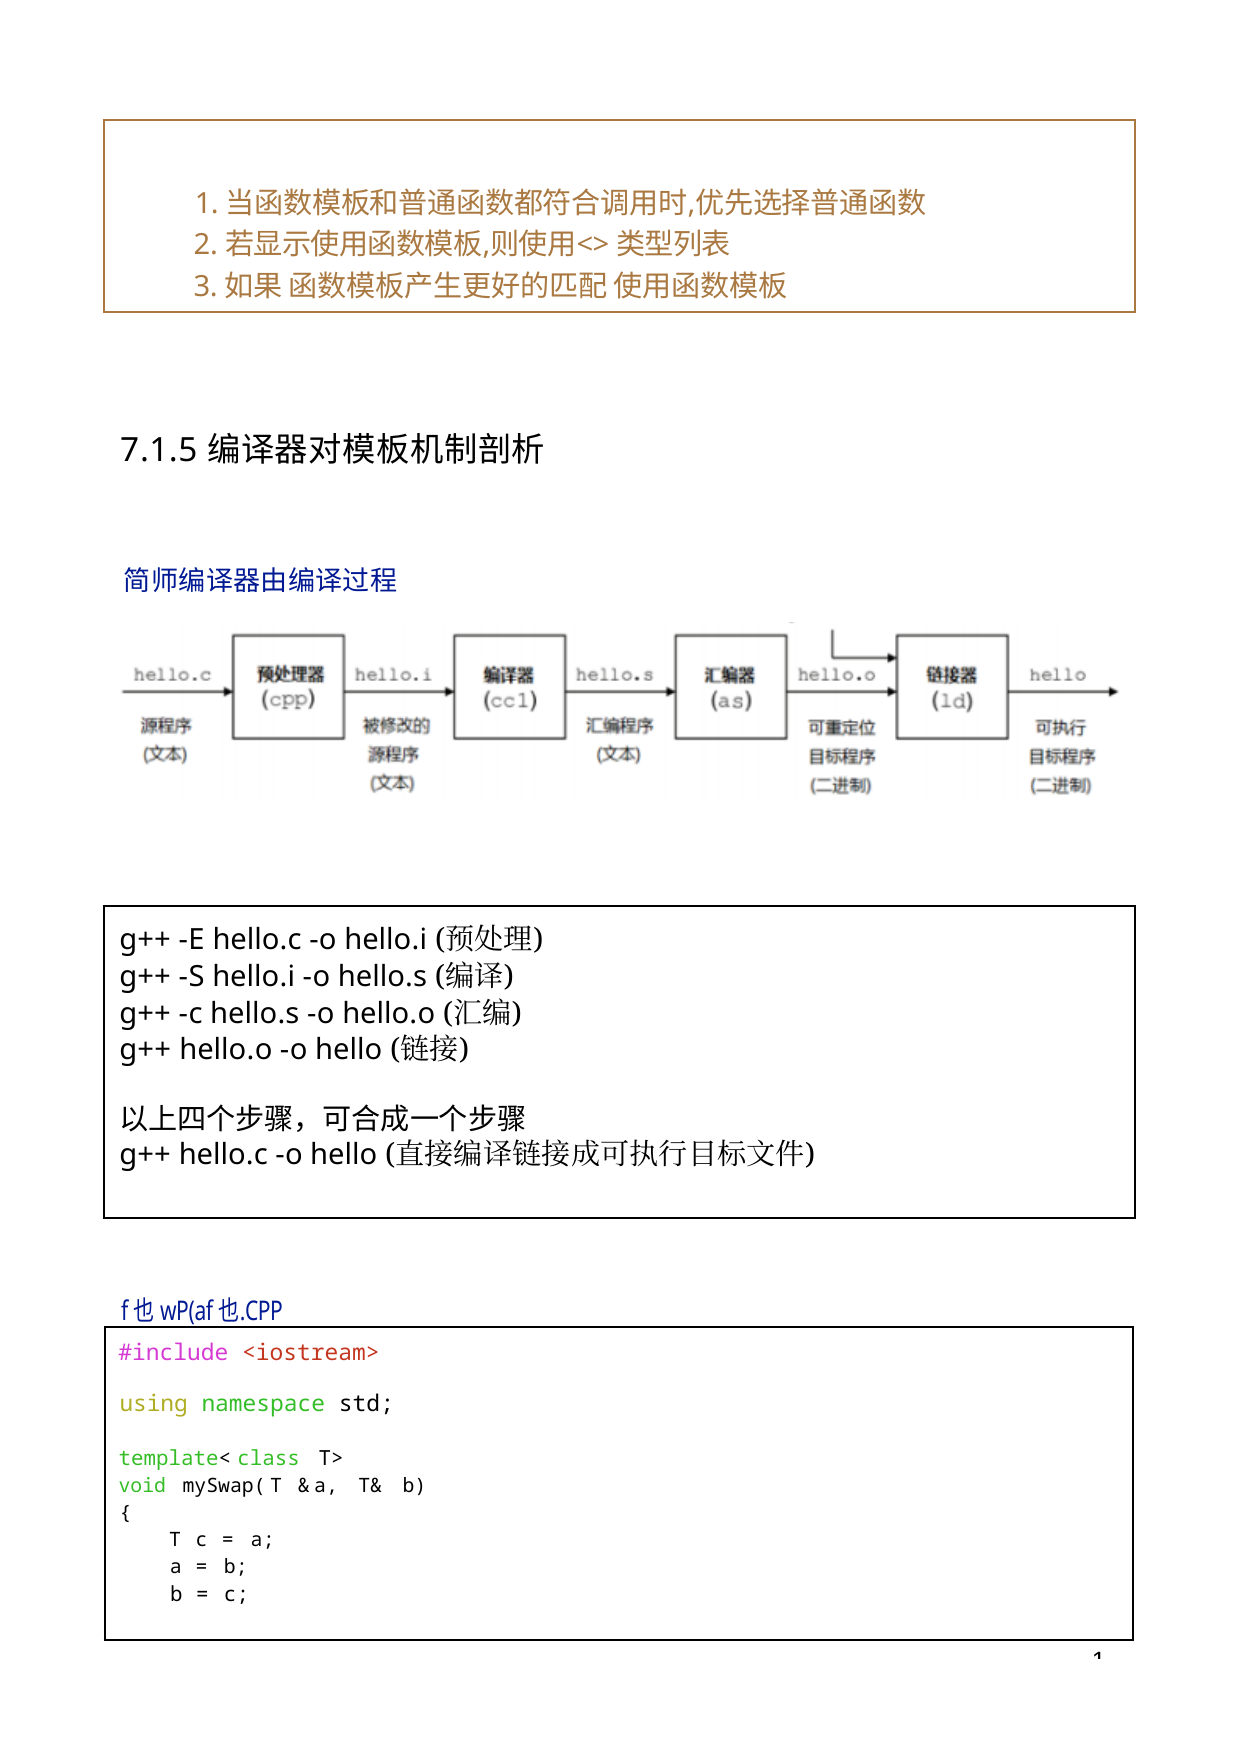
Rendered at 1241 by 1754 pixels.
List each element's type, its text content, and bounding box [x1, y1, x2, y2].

table_header #include <iostream> using namespace std; template<class T> void mySwap(T &a, T& b) { T c = a; a = b; b = c; [106, 1328, 1132, 1639]
text 7.1.5 编译器对模板机制剖析 [120, 426, 1137, 471]
table_header 1. 当函数模板和普通函数都符合调用时,优先选择普通函数 2. 若显示使用函数模板,则使用<> 类型列表 3. 如果 函数模板产生更好的匹配 使用函数模板 [105, 121, 1134, 311]
text 简师编译器由编译过程 [123, 561, 1137, 597]
picture [118, 622, 1122, 801]
text f也wP(af也.CPP [121, 1297, 1137, 1326]
table_header g++ -E hello.c -o hello.i (预处理) g++ -S hello.i -o hello.s (编译) g++ -c hello.s -o hello.o (汇编) g++ hello.o -o hello (链接) 以上四个步骤，可合成一个步骤 g++ hello.c -o hello (直接编译链接成可执行目标文件) [105, 907, 1134, 1217]
